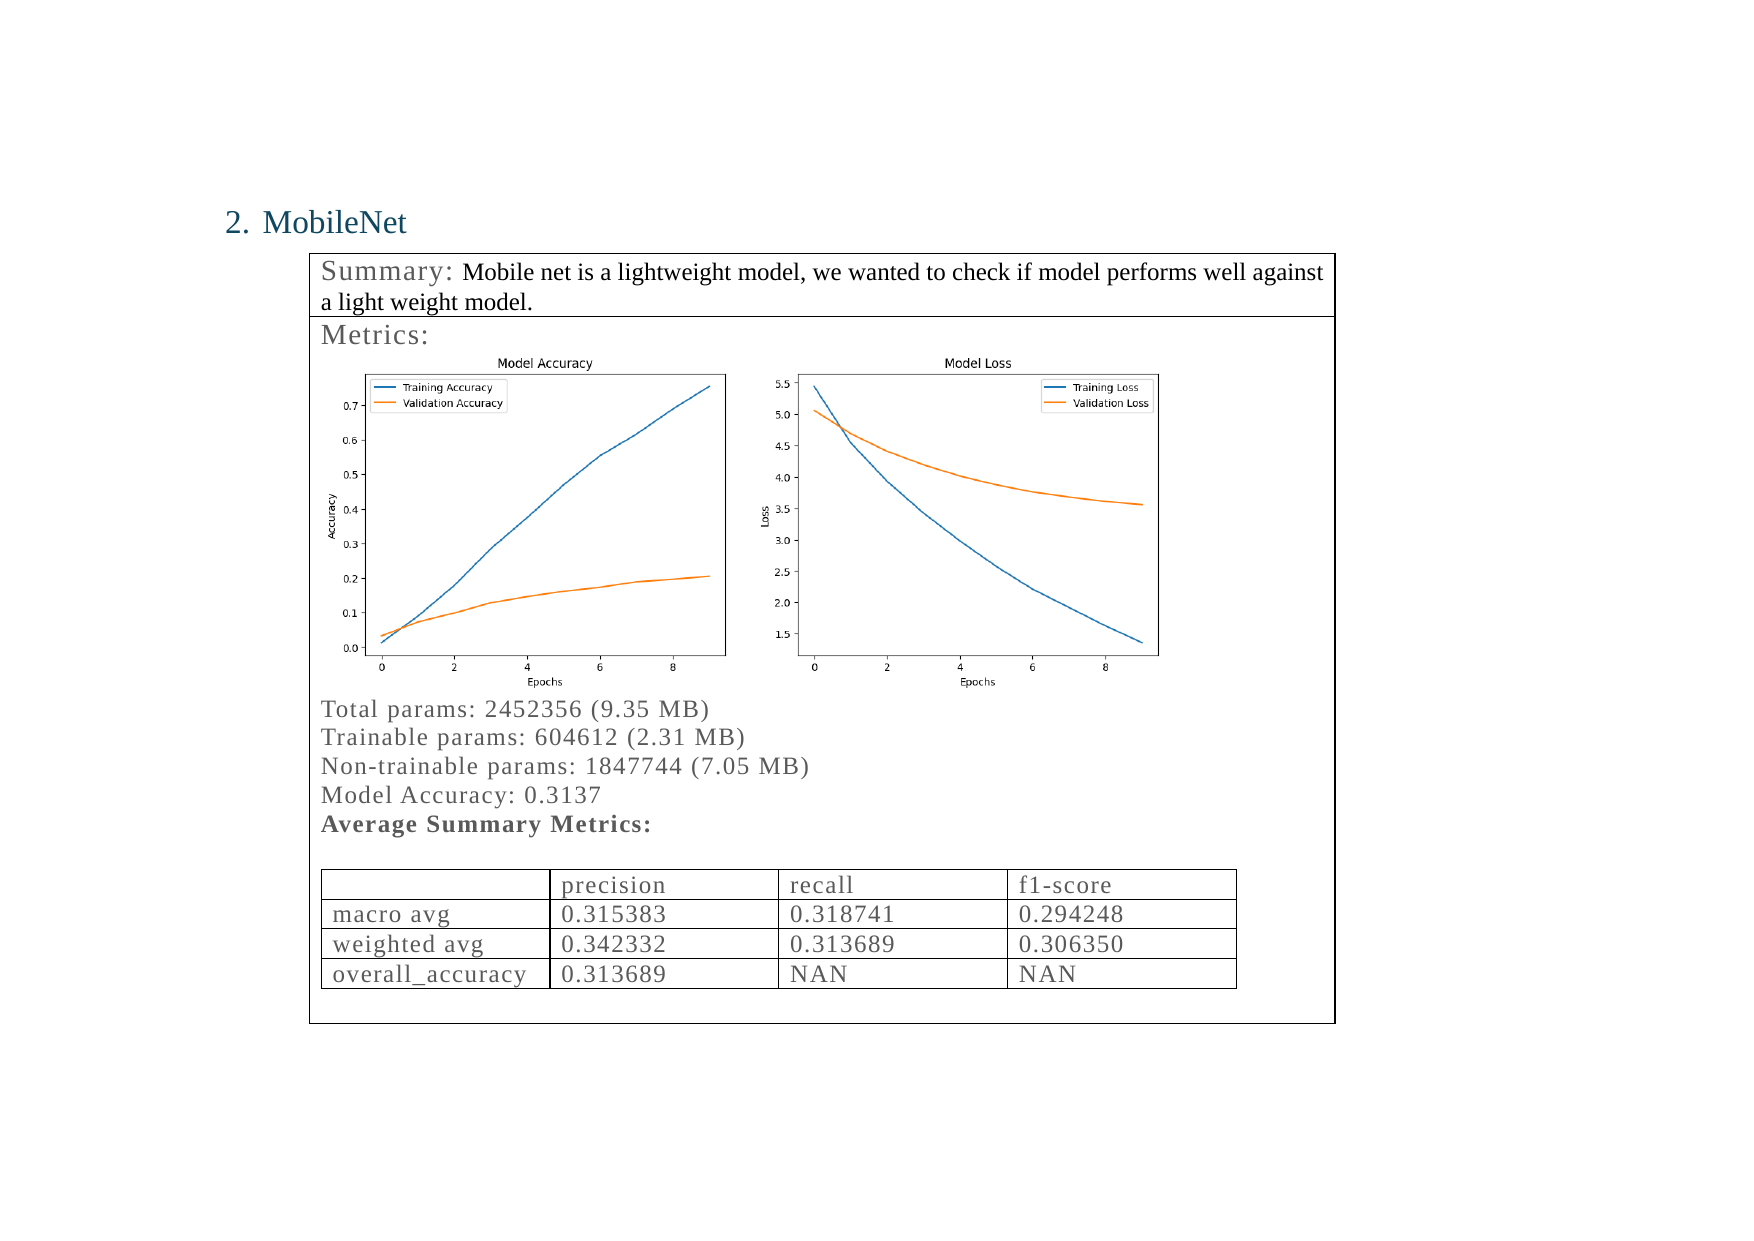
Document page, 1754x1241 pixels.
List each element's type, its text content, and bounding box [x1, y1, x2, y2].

picture [320, 350, 1165, 694]
table_header Summary: Mobile net is a lightweight model, we wanted to check if model performs well against a light weight model. [310, 254, 1334, 316]
subtitle MobileNet [225, 203, 1604, 241]
